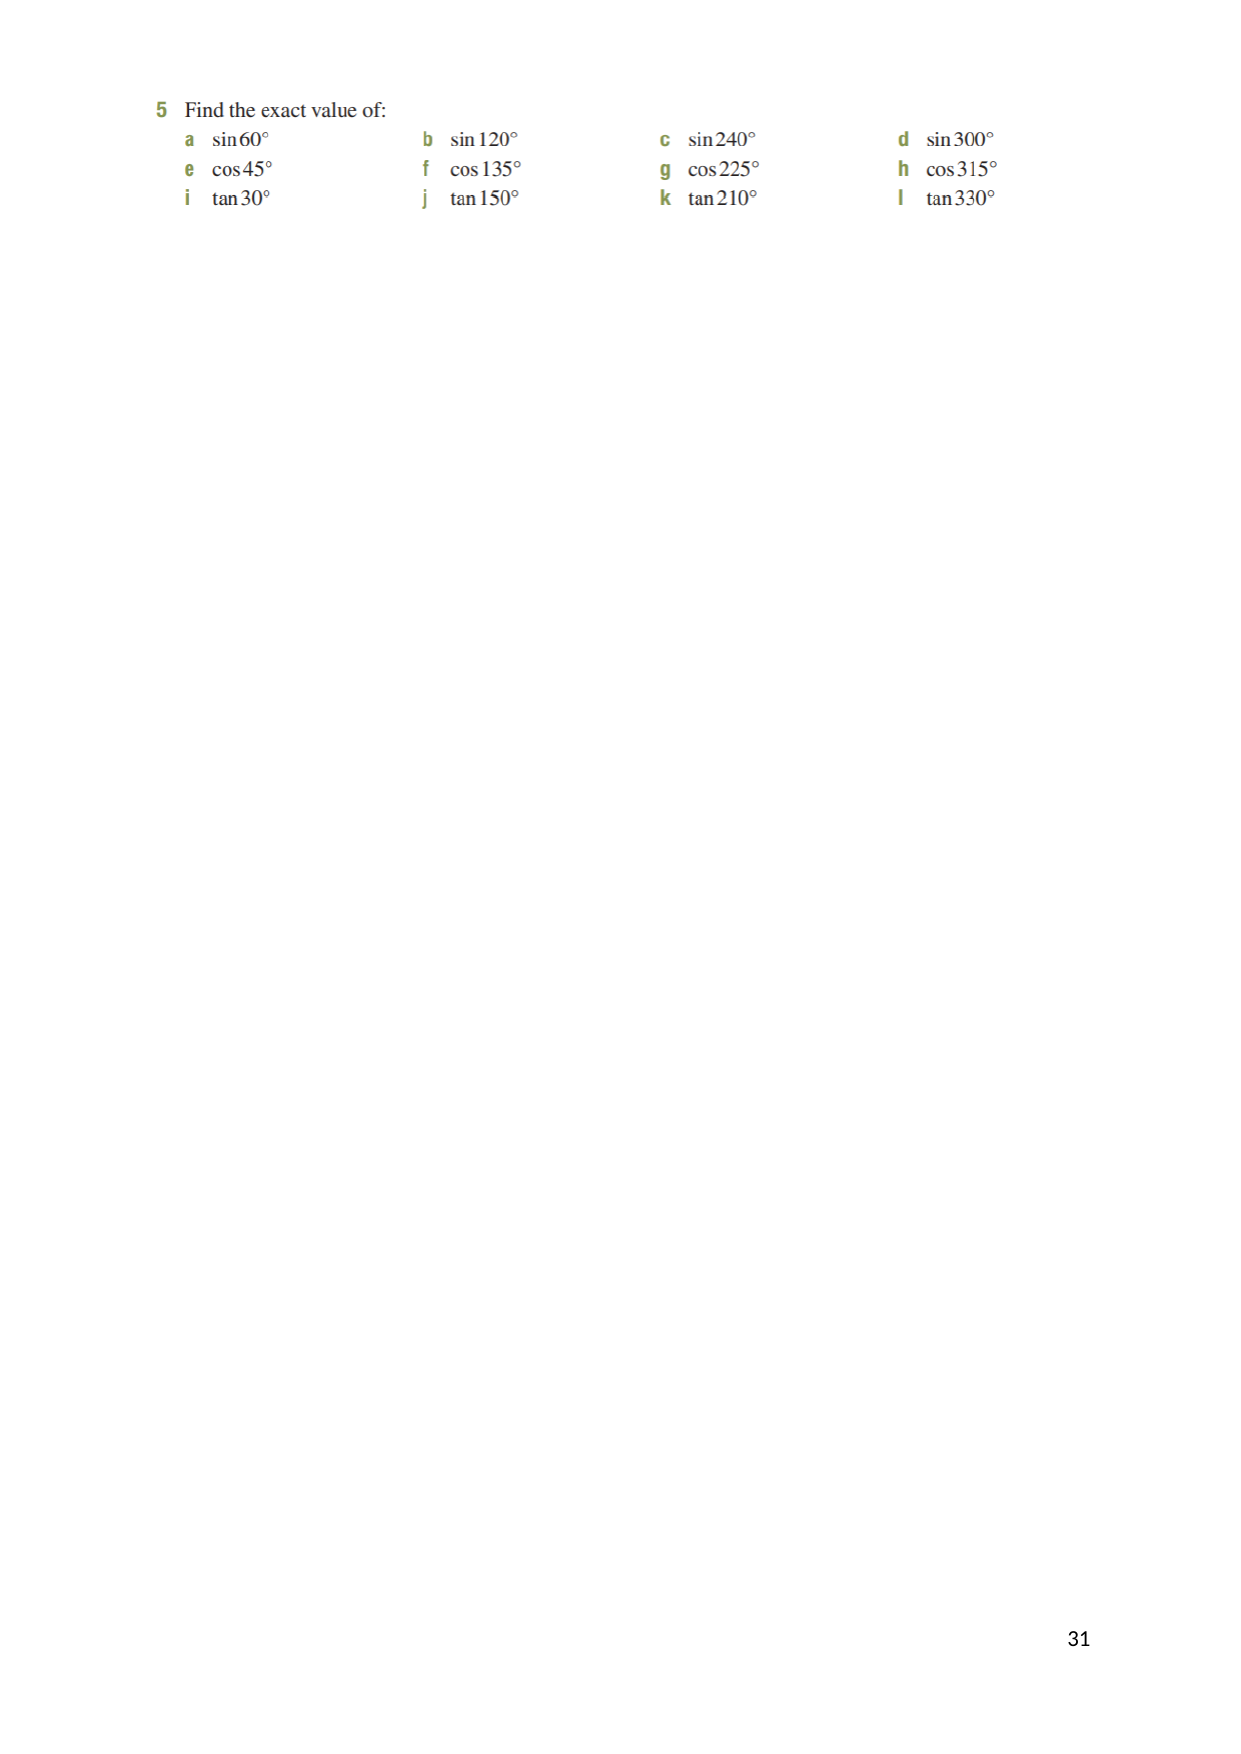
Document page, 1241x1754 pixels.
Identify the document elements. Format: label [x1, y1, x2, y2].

picture [150, 88, 1091, 234]
